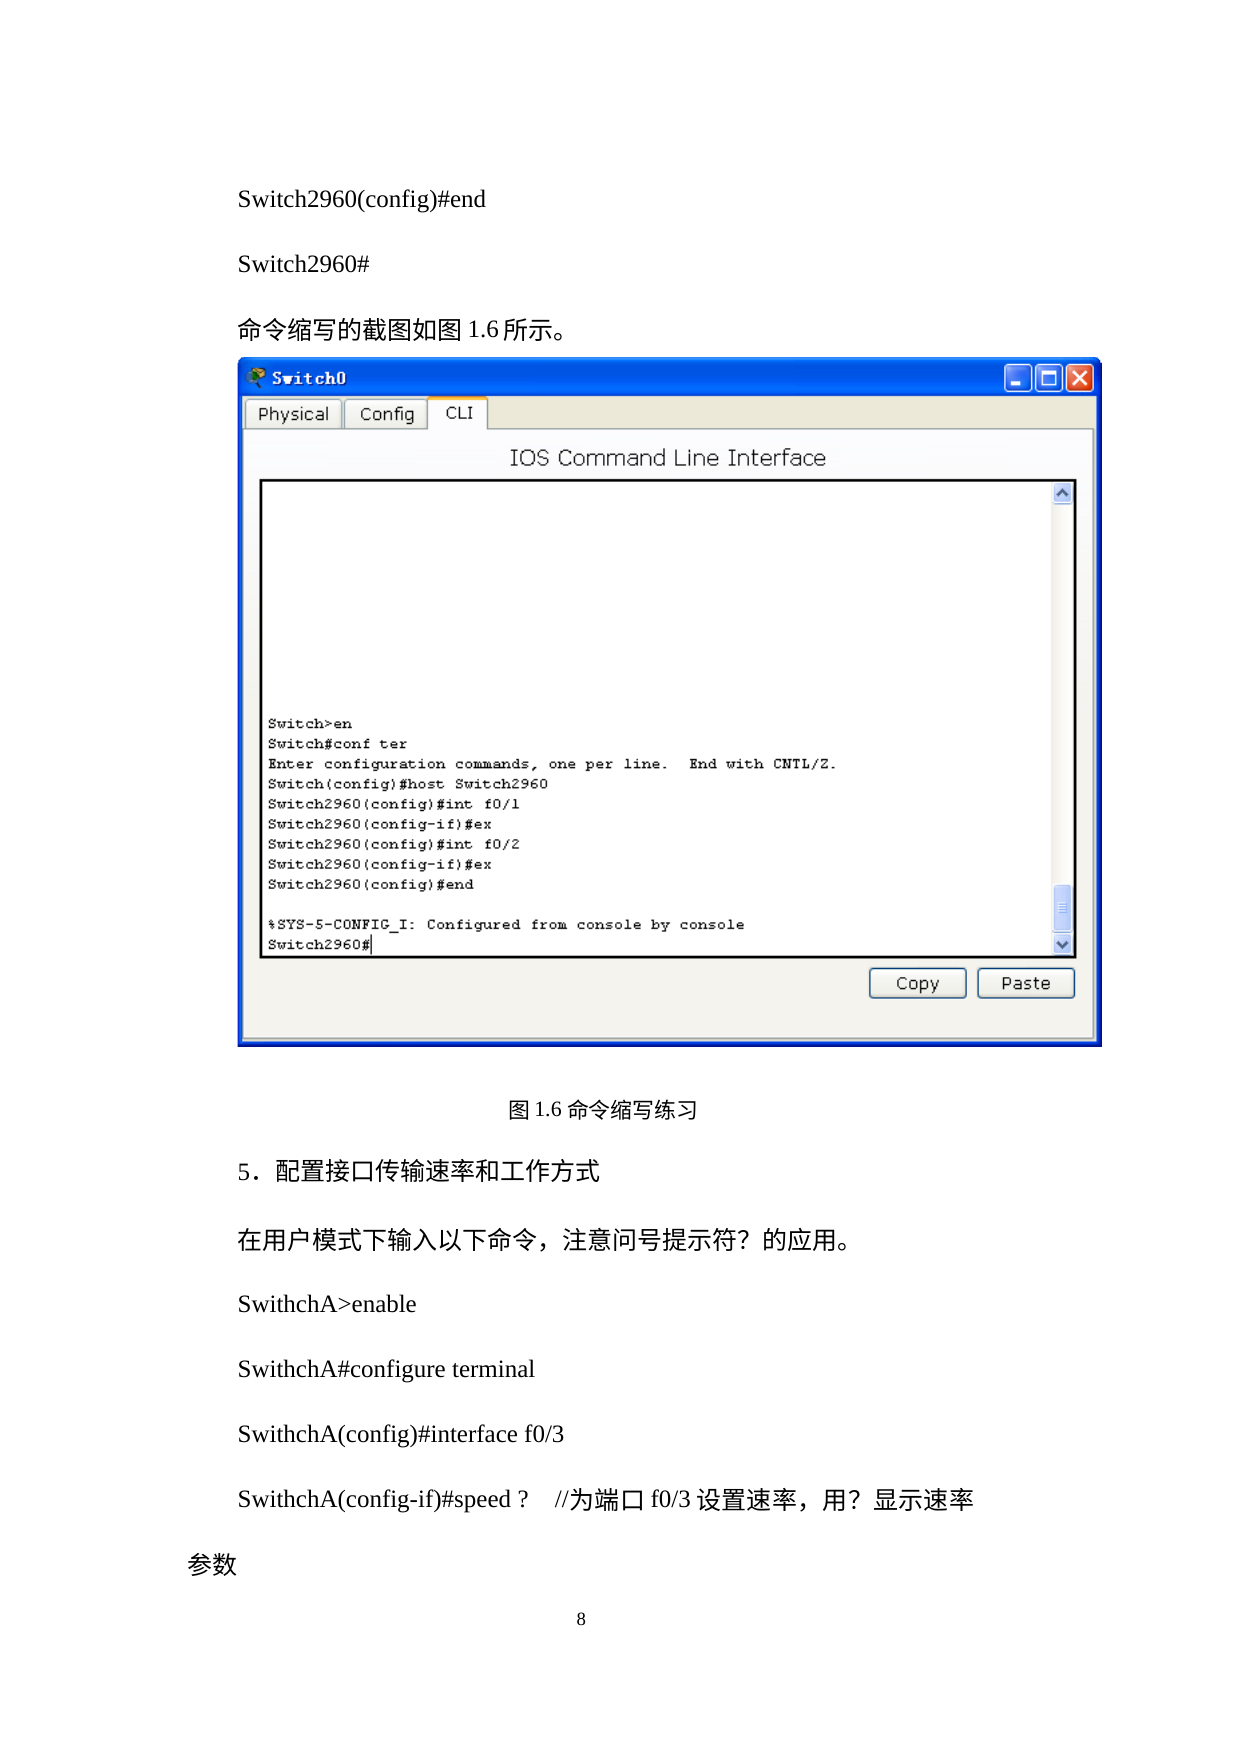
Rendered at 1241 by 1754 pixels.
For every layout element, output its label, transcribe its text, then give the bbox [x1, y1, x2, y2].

text SwithchA>enable [187, 1267, 974, 1332]
text SwithchA(config)#interface f0/3 [187, 1397, 974, 1462]
text Switch2960# [187, 227, 974, 292]
text Switch2960(config)#end [187, 162, 974, 227]
text 在用户模式下输入以下命令，注意问号提示符？的应用。 [187, 1202, 974, 1267]
text SwithchA#configure terminal [187, 1332, 974, 1397]
picture [237, 357, 1102, 1047]
text 命令缩写的截图如图1.6所示。 [187, 292, 974, 357]
text SwithchA(config-if)#speed ? //为端口f0/3设置速率，用？显示速率参数 [187, 1462, 974, 1592]
text 图1.6 命令缩写练习 [187, 1072, 974, 1137]
text 5．配置接口传输速率和工作方式 [187, 1137, 974, 1202]
